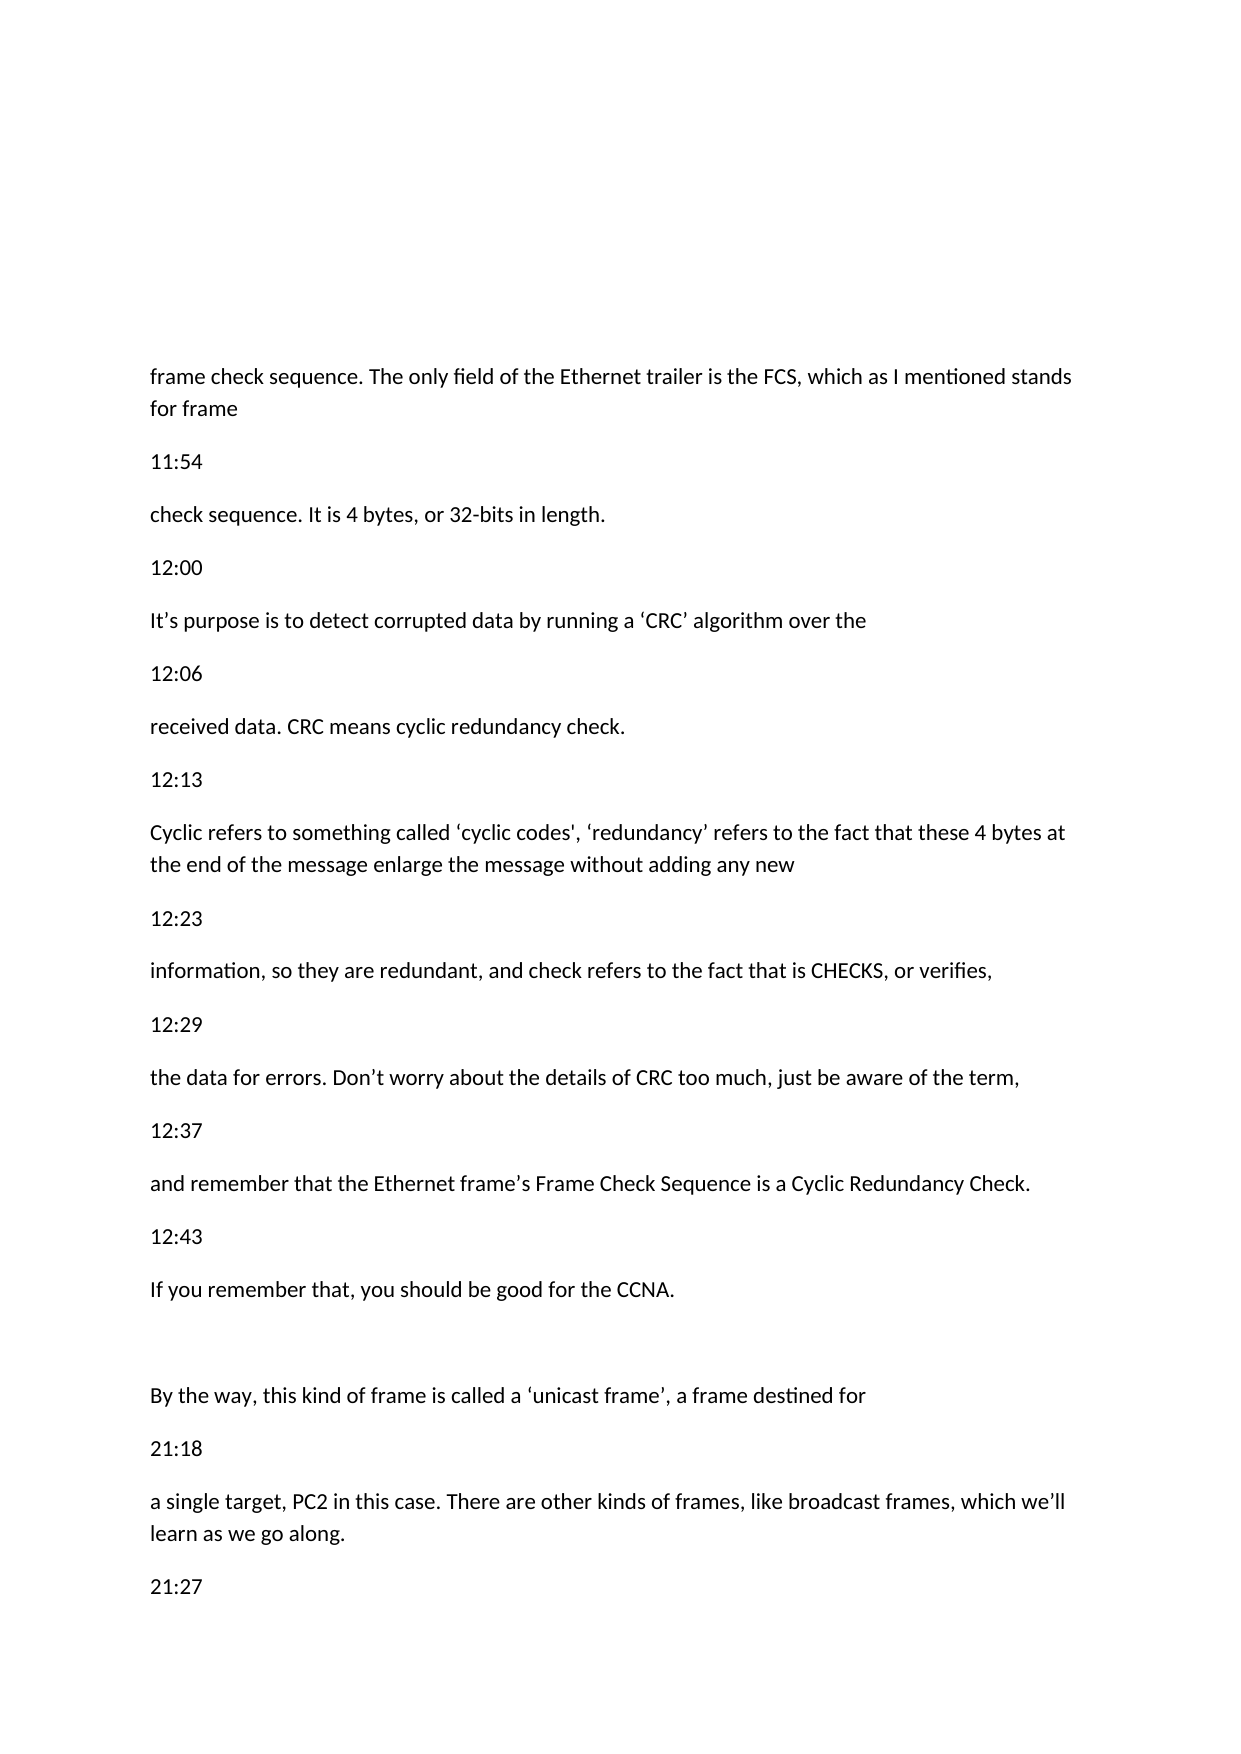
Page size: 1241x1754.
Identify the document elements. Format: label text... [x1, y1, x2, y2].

text 12:00 [150, 553, 1090, 581]
text frame check sequence. The only field of the Ethernet trailer is the FCS, which as I mentioned stands for frame [150, 362, 1090, 422]
text Cyclic refers to something called ‘cyclic codes', ‘redundancy’ refers to the fact that these 4 bytes at the end of the message enlarge the message without adding any new [150, 818, 1090, 879]
text By the way, this kind of frame is called a ‘unicast frame’, a frame destined for [150, 1381, 1090, 1409]
text the data for errors. Don’t worry about the details of CRC too much, just be aware of the term, [150, 1063, 1090, 1091]
text 12:06 [150, 659, 1090, 687]
text If you remember that, you should be good for the CCNA. [150, 1275, 1090, 1303]
text 11:54 [150, 447, 1090, 475]
text 12:23 [150, 904, 1090, 932]
text information, so they are redundant, and check refers to the fact that is CHECKS, or verifies, [150, 957, 1090, 985]
text 21:18 [150, 1434, 1090, 1462]
text 12:43 [150, 1222, 1090, 1250]
text received data. CRC means cyclic redundancy check. [150, 712, 1090, 740]
text It’s purpose is to detect corrupted data by running a ‘CRC’ algorithm over the [150, 606, 1090, 634]
text and remember that the Ethernet frame’s Frame Check Sequence is a Cyclic Redundancy Check. [150, 1169, 1090, 1197]
text 21:27 [150, 1572, 1090, 1600]
text 12:37 [150, 1116, 1090, 1144]
text a single target, PC2 in this case. There are other kinds of frames, like broadcast frames, which we’ll learn as we go along. [150, 1487, 1090, 1547]
text 12:13 [150, 765, 1090, 793]
text 12:29 [150, 1010, 1090, 1038]
text check sequence. It is 4 bytes, or 32-bits in length. [150, 500, 1090, 528]
